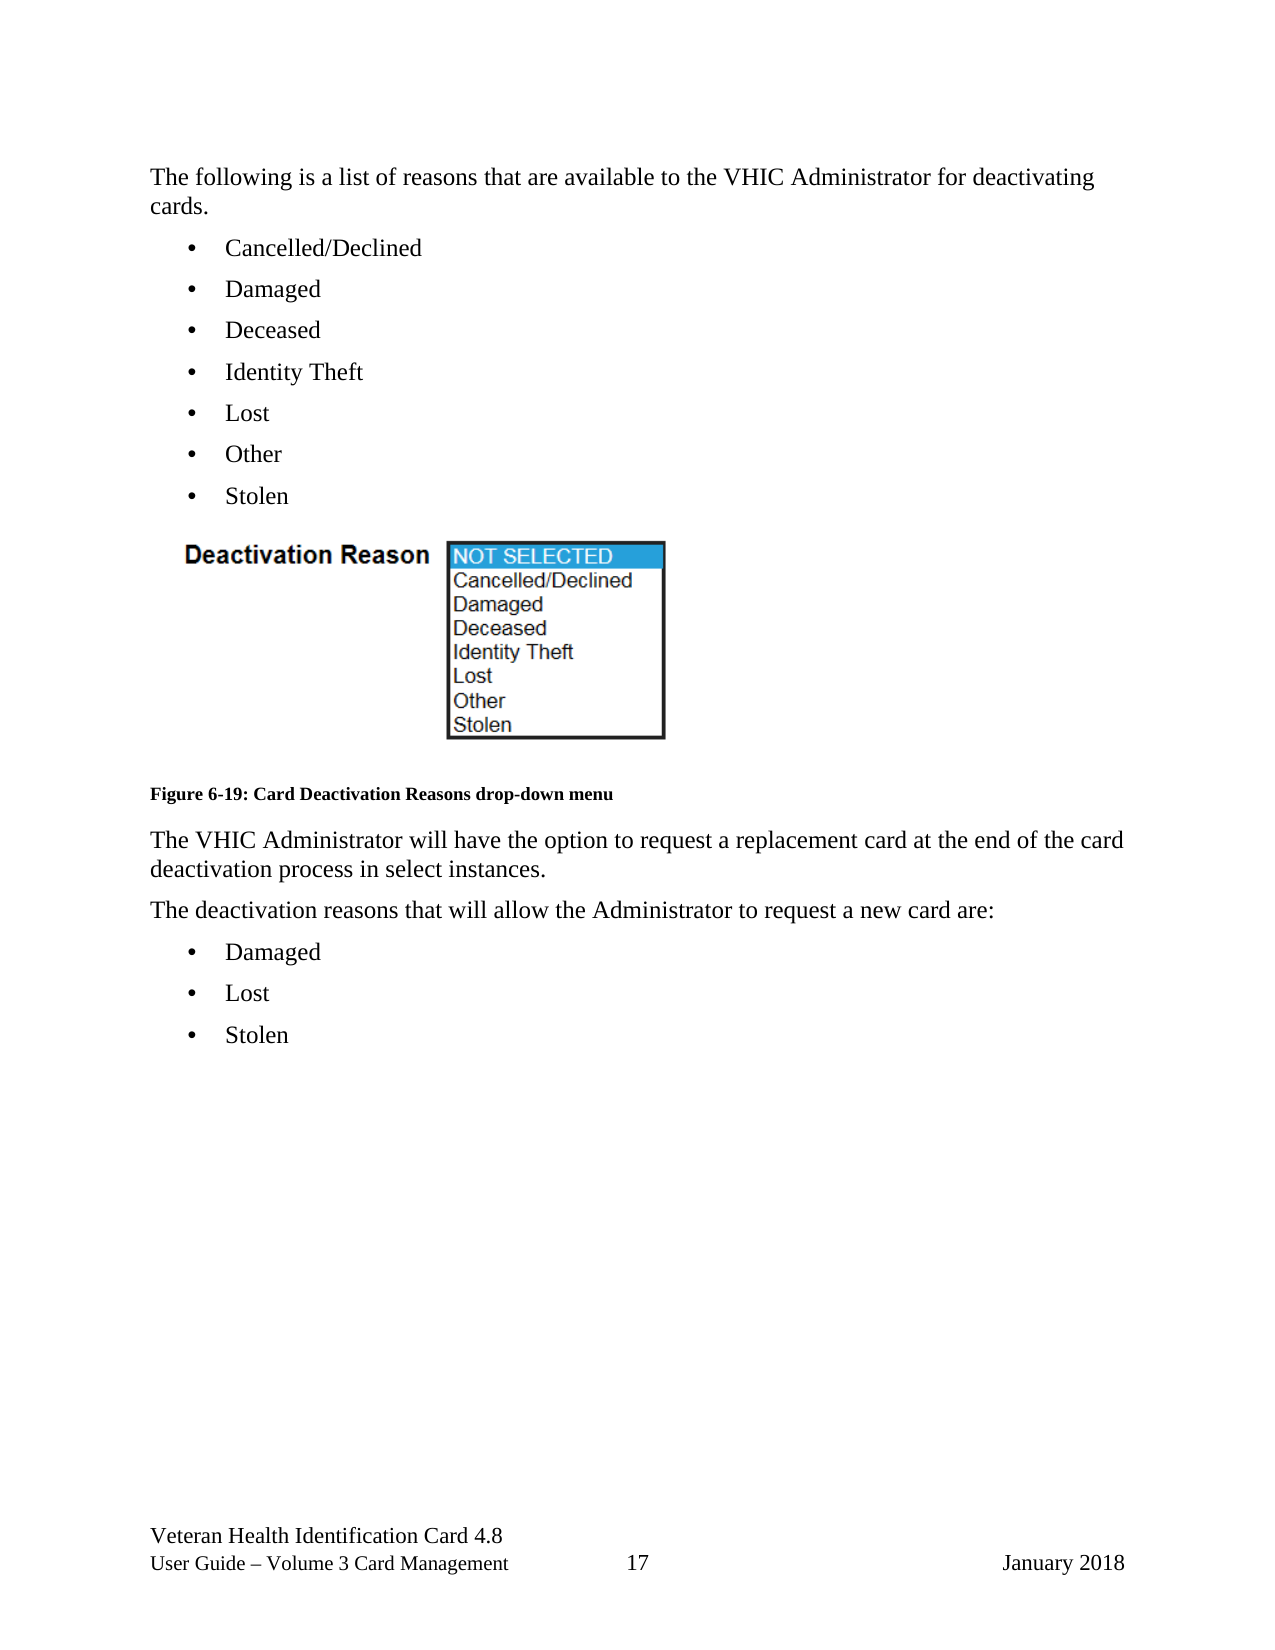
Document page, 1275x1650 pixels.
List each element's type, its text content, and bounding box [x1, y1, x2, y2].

list Stolen [187, 481, 1125, 509]
list Damaged [187, 274, 1125, 303]
text The VHIC Administrator will have the option to request a replacement card at the end of the card deactivation process in select instances. [150, 826, 1125, 883]
list Cancelled/Declined [187, 232, 1125, 261]
list Lost [187, 978, 1125, 1007]
list Identity Theft [187, 357, 1125, 385]
text The deactivation reasons that will allow the Administrator to request a new card are: [150, 896, 1125, 924]
list Lost [187, 398, 1125, 427]
text The following is a list of reasons that are available to the VHIC Administrator for deactivating cards. [150, 162, 1125, 220]
picture [150, 522, 702, 771]
list Other [187, 439, 1125, 468]
list Deceased [187, 315, 1125, 344]
list Damaged [187, 937, 1125, 966]
list Stolen [187, 1019, 1125, 1048]
